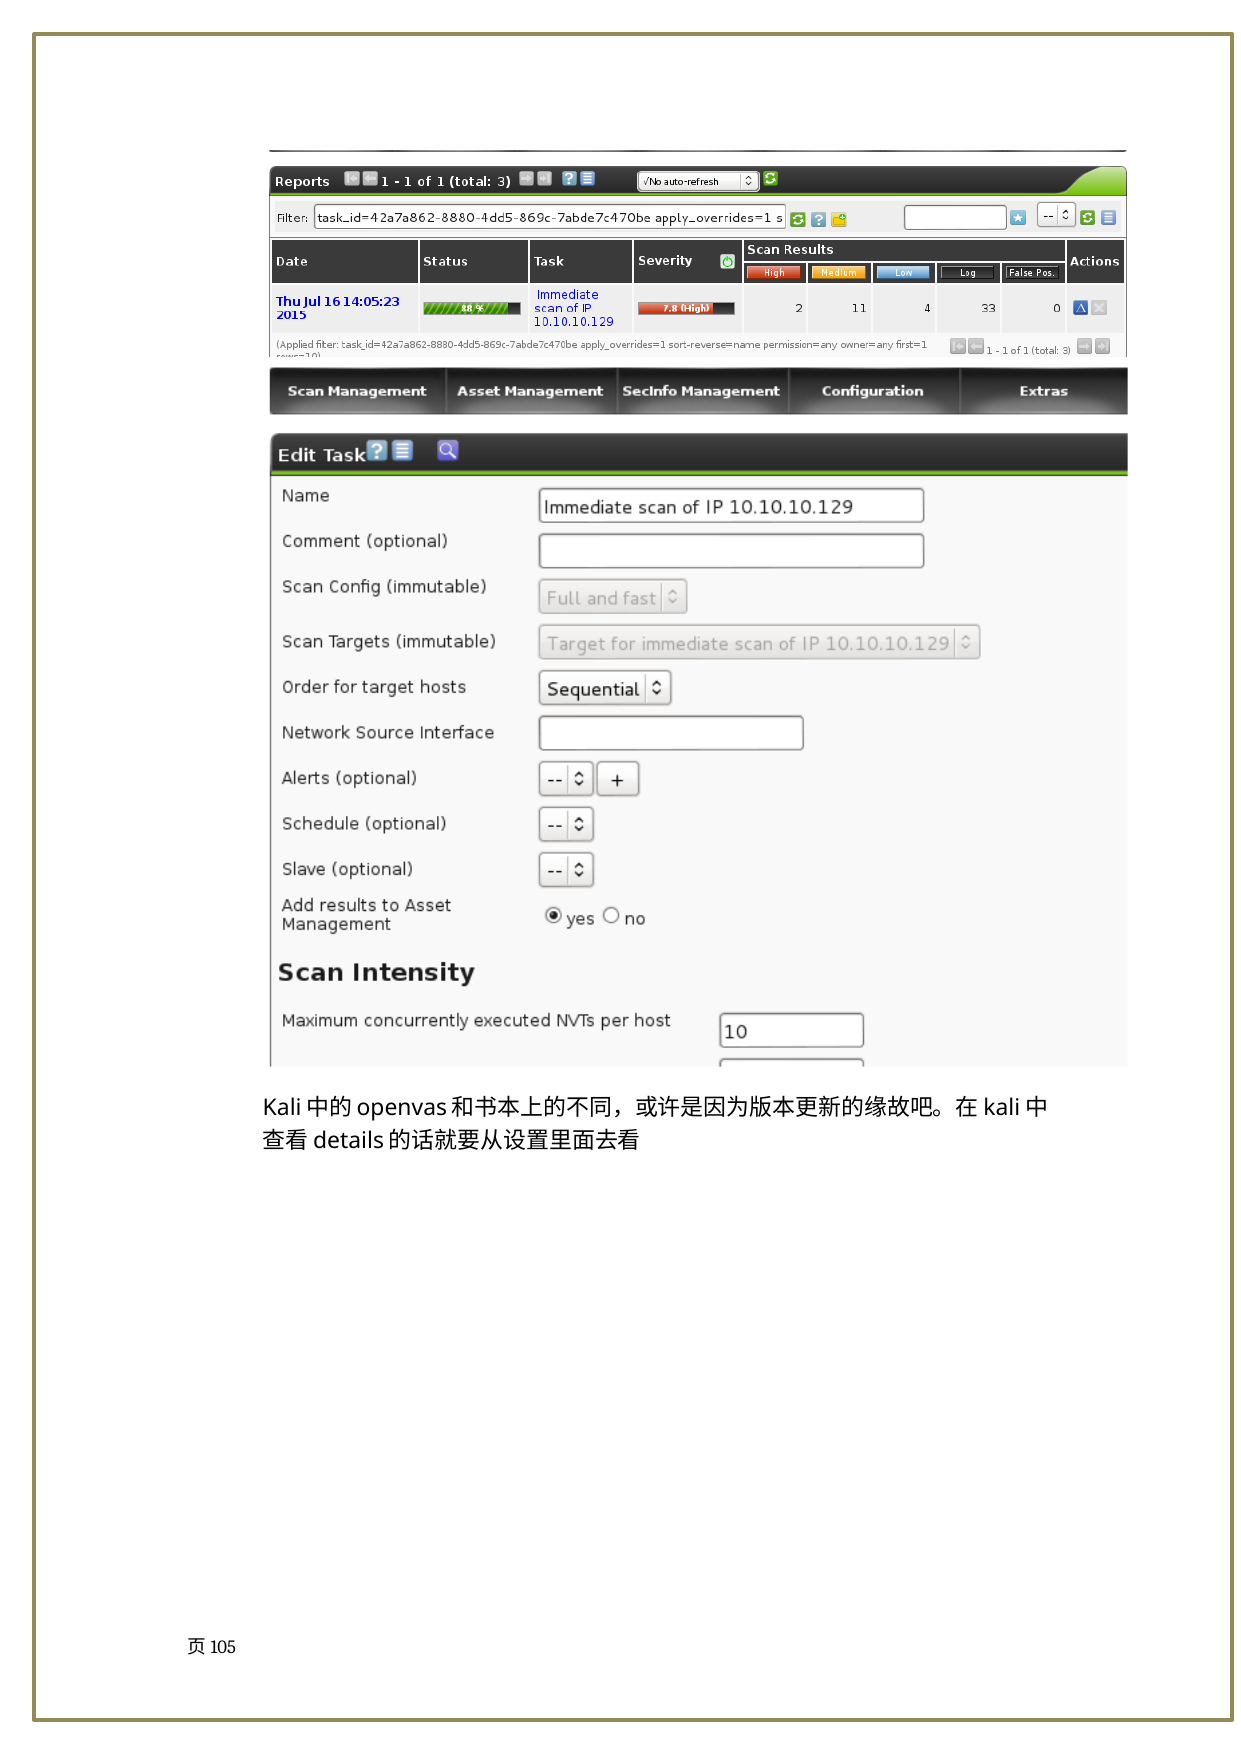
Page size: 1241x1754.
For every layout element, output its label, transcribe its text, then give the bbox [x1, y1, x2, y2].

list Kali中的openvas和书本上的不同，或许是因为版本更新的缘故吧。在kali中查看details的话就要从设置里面去看 [262, 1088, 1053, 1155]
picture [262, 150, 1128, 1068]
